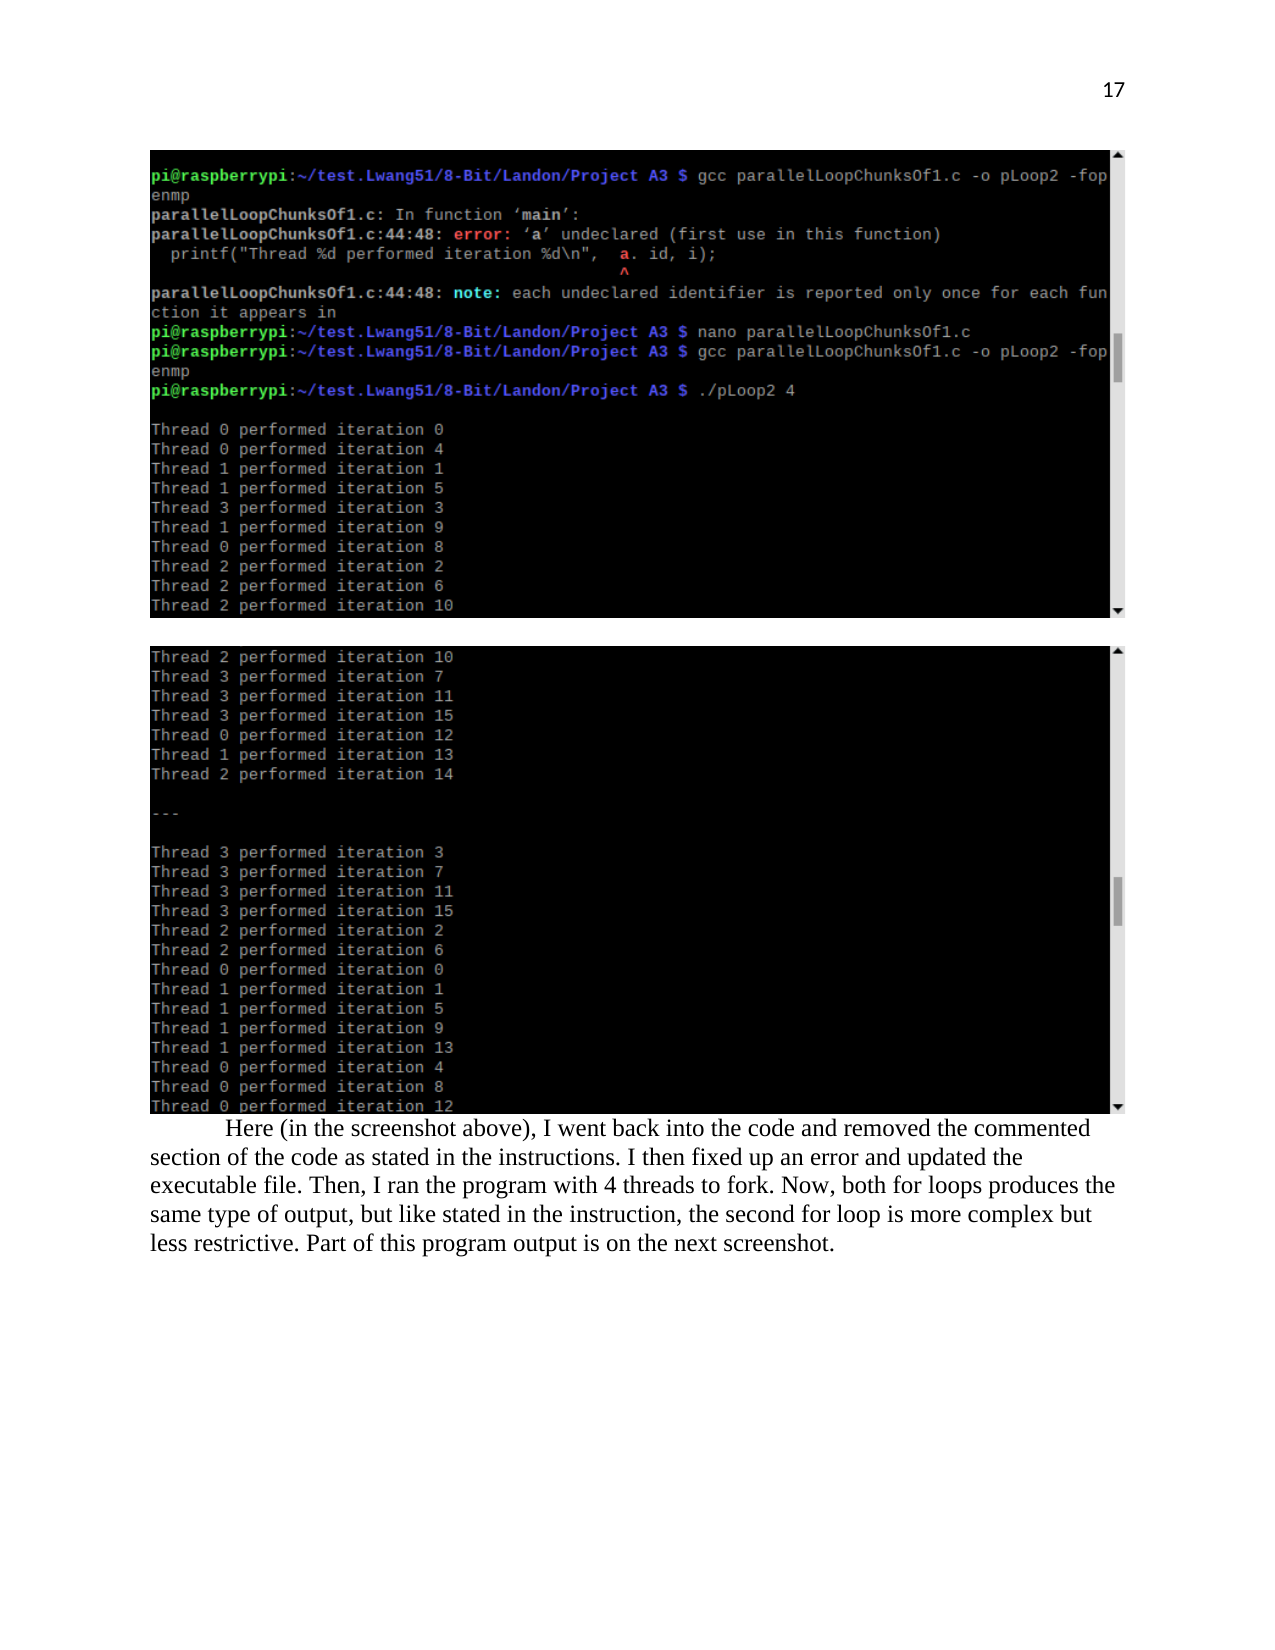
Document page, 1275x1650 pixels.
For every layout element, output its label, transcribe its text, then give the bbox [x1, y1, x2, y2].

picture [150, 646, 1125, 1114]
text Here (in the screenshot above), I went back into the code and removed the commented section of the code as stated in the instructions. I then fixed up an error and updated the executable file. Then, I ran the program with 4 threads to fork. Now, both for loops produces the same type of output, but like stated in the instruction, the second for loop is more complex but less restrictive. Part of this program output is on the next screenshot. [150, 1114, 1125, 1257]
picture [150, 150, 1125, 618]
